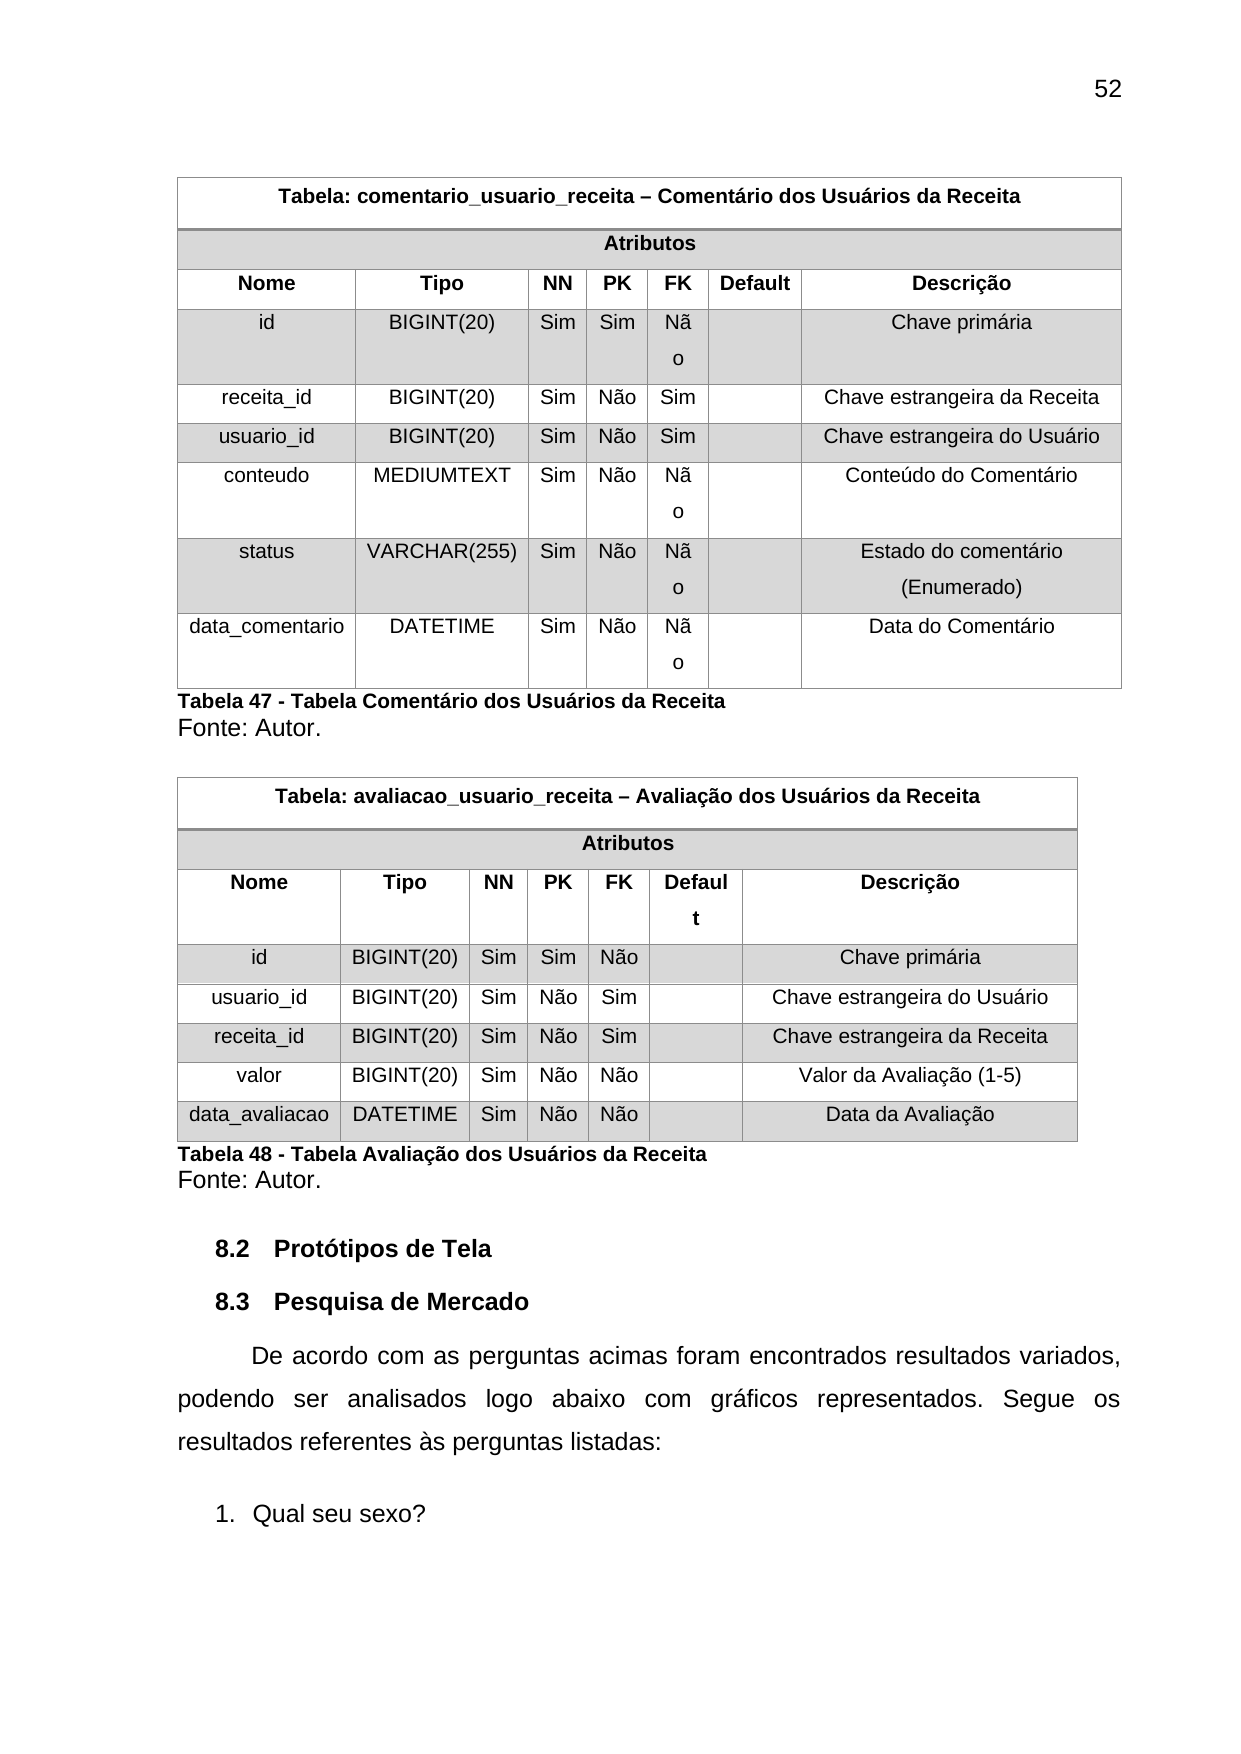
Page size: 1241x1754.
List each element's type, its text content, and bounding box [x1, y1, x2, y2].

table_cell receita_id [178, 385, 355, 423]
table_cell [709, 539, 801, 613]
table_cell FK [648, 270, 708, 308]
table_cell Data do Comentário [802, 614, 1121, 688]
table_cell BIGINT(20) [341, 1063, 469, 1101]
table_header Tabela: avaliacao_usuario_receita – Avaliação dos Usuários da Receita [178, 778, 1077, 828]
table_cell [709, 385, 801, 423]
table_cell Sim [470, 945, 527, 983]
table_cell BIGINT(20) [341, 985, 469, 1023]
table_cell Atributos [178, 231, 1121, 269]
table_cell id [178, 310, 355, 384]
table_cell Não [648, 463, 708, 537]
table_cell Chave estrangeira do Usuário [802, 424, 1121, 462]
table_cell Estado do comentário (Enumerado) [802, 539, 1121, 613]
table_cell valor [178, 1063, 340, 1101]
table_cell BIGINT(20) [356, 385, 528, 423]
table_cell [650, 1102, 742, 1141]
table_cell Sim [529, 614, 586, 688]
table_cell PK [528, 870, 588, 944]
table_cell Chave estrangeira da Receita [743, 1024, 1077, 1062]
table_cell Não [528, 985, 588, 1023]
table_cell Não [648, 614, 708, 688]
table_cell VARCHAR(255) [356, 539, 528, 613]
table_cell MEDIUMTEXT [356, 463, 528, 537]
text Tabela 47 - Tabela Comentário dos Usuários da Receita [177, 689, 1122, 713]
table_cell Não [528, 1063, 588, 1101]
table_cell data_comentario [178, 614, 355, 688]
table_cell NN [470, 870, 527, 944]
text De acordo com as perguntas acimas foram encontrados resultados variados, podendo ser analisados logo abaixo com gráficos representados. Segue os resultados referentes às perguntas listadas: [177, 1341, 1122, 1456]
table_cell conteudo [178, 463, 355, 537]
table_cell BIGINT(20) [341, 945, 469, 983]
table_cell Não [587, 385, 647, 423]
table_cell Tipo [341, 870, 469, 944]
table_cell Não [528, 1102, 588, 1141]
table_cell Sim [470, 985, 527, 1023]
table_cell Tipo [356, 270, 528, 308]
table_cell Não [587, 424, 647, 462]
table_cell BIGINT(20) [341, 1024, 469, 1062]
table_cell NN [529, 270, 586, 308]
text Fonte: Autor. [177, 1166, 1122, 1194]
table_cell BIGINT(20) [356, 424, 528, 462]
table_cell Atributos [178, 831, 1077, 869]
table_cell id [178, 945, 340, 983]
table_cell FK [589, 870, 649, 944]
table_cell Chave primária [802, 310, 1121, 384]
table_cell Sim [529, 463, 586, 537]
table_cell [650, 1024, 742, 1062]
table_cell Não [589, 1102, 649, 1141]
table_cell usuario_id [178, 985, 340, 1023]
table_cell [650, 985, 742, 1023]
table_cell Sim [587, 310, 647, 384]
table_cell usuario_id [178, 424, 355, 462]
text Tabela 48 - Tabela Avaliação dos Usuários da Receita [177, 1142, 1122, 1166]
table_cell Sim [470, 1024, 527, 1062]
list Qual seu sexo? [215, 1499, 1122, 1528]
text Fonte: Autor. [177, 713, 1122, 742]
table_cell Sim [529, 385, 586, 423]
table_cell PK [587, 270, 647, 308]
table_cell Não [528, 1024, 588, 1062]
table_cell Sim [528, 945, 588, 983]
table_cell Não [587, 614, 647, 688]
table_cell Sim [648, 385, 708, 423]
table_cell Sim [529, 310, 586, 384]
table_cell Sim [648, 424, 708, 462]
table_cell [709, 614, 801, 688]
table_cell Default [709, 270, 801, 308]
table_cell DATETIME [356, 614, 528, 688]
table_cell Descrição [743, 870, 1077, 944]
table_cell Valor da Avaliação (1-5) [743, 1063, 1077, 1101]
table_cell receita_id [178, 1024, 340, 1062]
subtitle Protótipos de Tela [215, 1234, 1122, 1262]
table_cell Sim [470, 1102, 527, 1141]
table_cell Não [587, 463, 647, 537]
table_cell Não [648, 539, 708, 613]
table_cell Sim [589, 985, 649, 1023]
table_cell Chave estrangeira do Usuário [743, 985, 1077, 1023]
table_cell Não [587, 539, 647, 613]
table_cell BIGINT(20) [356, 310, 528, 384]
table_cell Sim [529, 539, 586, 613]
table_cell Sim [470, 1063, 527, 1101]
table_cell Sim [529, 424, 586, 462]
table_cell data_avaliacao [178, 1102, 340, 1141]
table_cell [709, 424, 801, 462]
table_cell DATETIME [341, 1102, 469, 1141]
subtitle Pesquisa de Mercado [215, 1287, 1122, 1316]
table_cell [709, 310, 801, 384]
table_cell Data da Avaliação [743, 1102, 1077, 1141]
table_cell [650, 945, 742, 983]
table_cell Nome [178, 270, 355, 308]
table_header Tabela: comentario_usuario_receita – Comentário dos Usuários da Receita [178, 178, 1121, 228]
table_cell Default [650, 870, 742, 944]
table_cell status [178, 539, 355, 613]
table_cell Não [648, 310, 708, 384]
table_cell [709, 463, 801, 537]
table_cell Descrição [802, 270, 1121, 308]
table_cell [650, 1063, 742, 1101]
table_cell Não [589, 945, 649, 983]
table_cell Chave primária [743, 945, 1077, 983]
table_cell Chave estrangeira da Receita [802, 385, 1121, 423]
table_cell Nome [178, 870, 340, 944]
table_cell Sim [589, 1024, 649, 1062]
table_cell Não [589, 1063, 649, 1101]
table_cell Conteúdo do Comentário [802, 463, 1121, 537]
